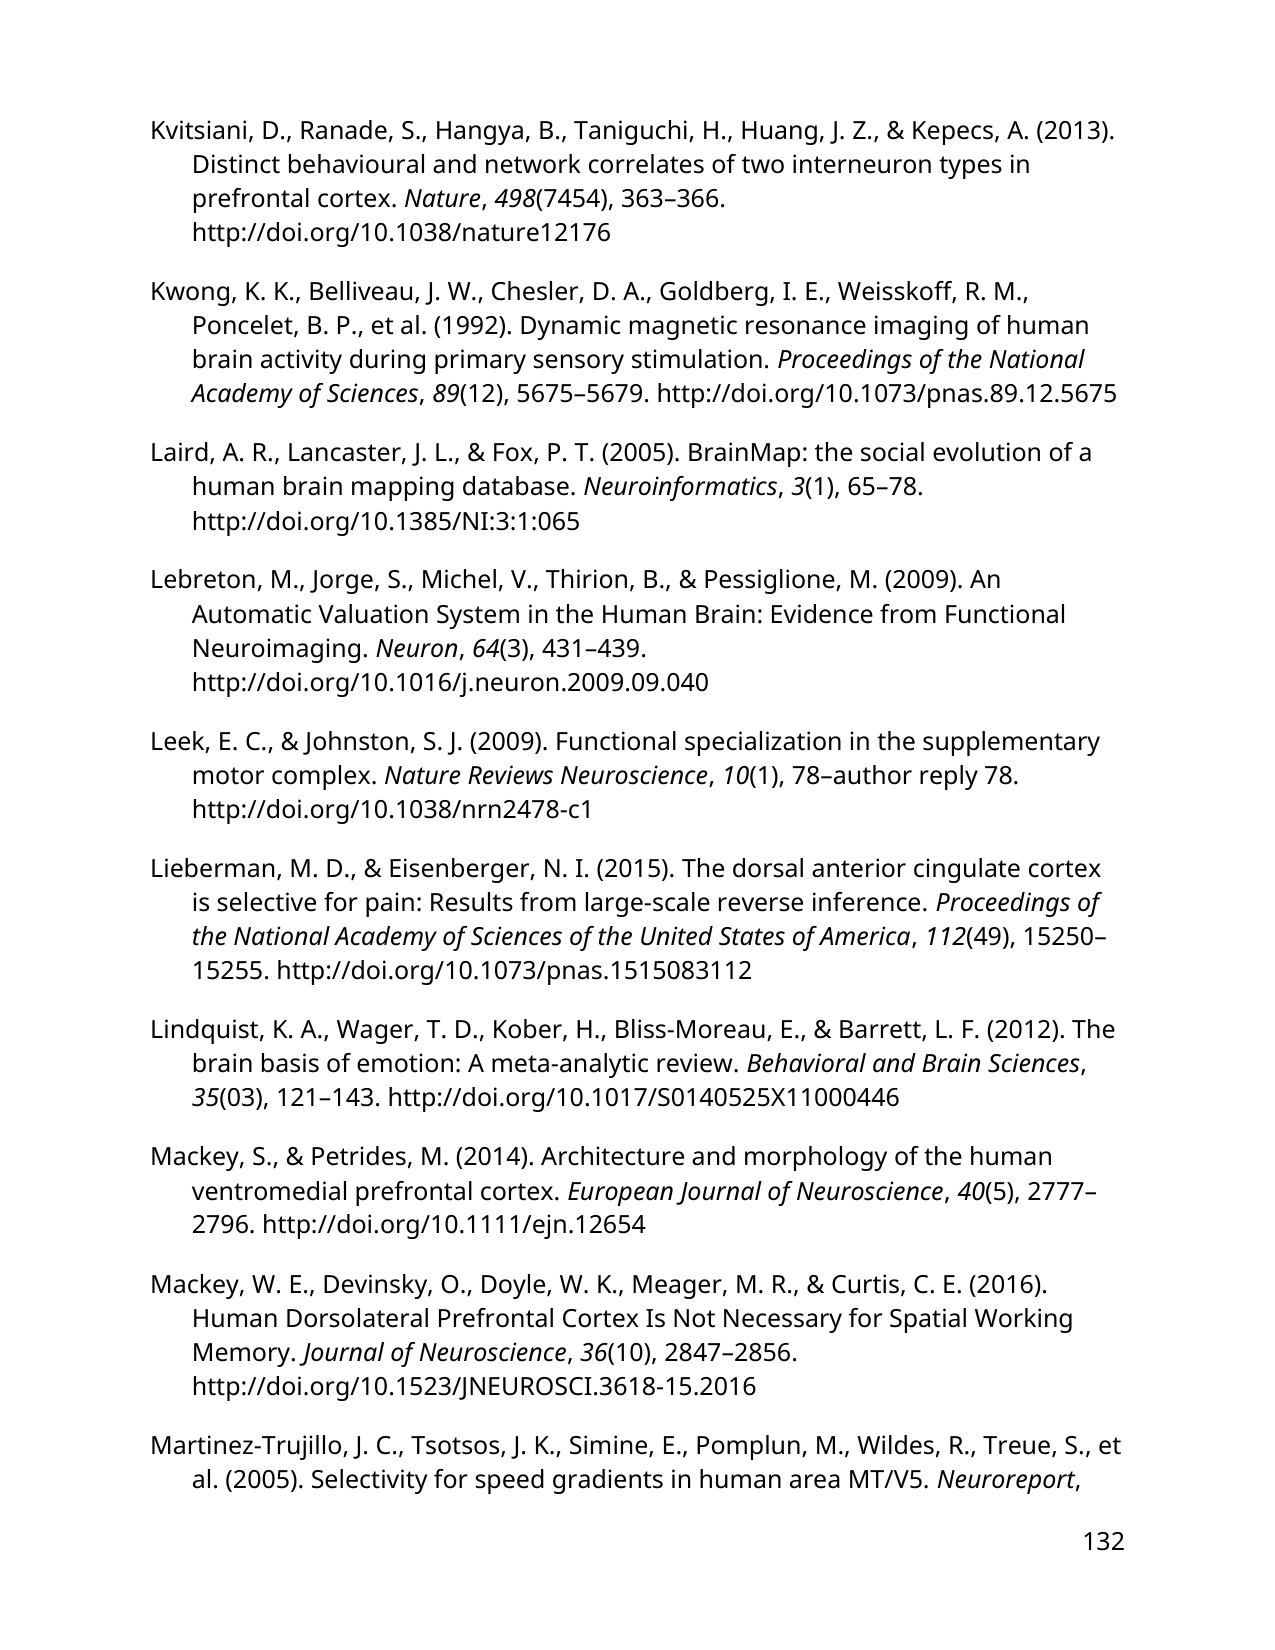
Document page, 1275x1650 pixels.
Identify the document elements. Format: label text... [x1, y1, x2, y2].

text Lindquist, K. A., Wager, T. D., Kober, H., Bliss-Moreau, E., & Barrett, L. F. (2012). The brain basis of emotion: A meta-analytic review. Behavioral and Brain Sciences, 35(03), 121–143. http://doi.org/10.1017/S0140525X11000446 [150, 1012, 1125, 1114]
text Laird, A. R., Lancaster, J. L., & Fox, P. T. (2005). BrainMap: the social evolution of a human brain mapping database. Neuroinformatics, 3(1), 65–78. http://doi.org/10.1385/NI:3:1:065 [150, 435, 1125, 537]
text Kvitsiani, D., Ranade, S., Hangya, B., Taniguchi, H., Huang, J. Z., & Kepecs, A. (2013). Distinct behavioural and network correlates of two interneuron types in prefrontal cortex. Nature, 498(7454), 363–366. http://doi.org/10.1038/nature12176 [150, 112, 1125, 249]
text Kwong, K. K., Belliveau, J. W., Chesler, D. A., Goldberg, I. E., Weisskoff, R. M., Poncelet, B. P., et al. (1992). Dynamic magnetic resonance imaging of human brain activity during primary sensory stimulation. Proceedings of the National Academy of Sciences, 89(12), 5675–5679. http://doi.org/10.1073/pnas.89.12.5675 [150, 274, 1125, 410]
text Mackey, S., & Petrides, M. (2014). Architecture and morphology of the human ventromedial prefrontal cortex. European Journal of Neuroscience, 40(5), 2777–2796. http://doi.org/10.1111/ejn.12654 [150, 1139, 1125, 1241]
text Lieberman, M. D., & Eisenberger, N. I. (2015). The dorsal anterior cingulate cortex is selective for pain: Results from large-scale reverse inference. Proceedings of the National Academy of Sciences of the United States of America, 112(49), 15250–15255. http://doi.org/10.1073/pnas.1515083112 [150, 851, 1125, 987]
text Mackey, W. E., Devinsky, O., Doyle, W. K., Meager, M. R., & Curtis, C. E. (2016). Human Dorsolateral Prefrontal Cortex Is Not Necessary for Spatial Working Memory. Journal of Neuroscience, 36(10), 2847–2856. http://doi.org/10.1523/JNEUROSCI.3618-15.2016 [150, 1266, 1125, 1402]
text Leek, E. C., & Johnston, S. J. (2009). Functional specialization in the supplementary motor complex. Nature Reviews Neuroscience, 10(1), 78–author reply 78. http://doi.org/10.1038/nrn2478-c1 [150, 723, 1125, 826]
text Lebreton, M., Jorge, S., Michel, V., Thirion, B., & Pessiglione, M. (2009). An Automatic Valuation System in the Human Brain: Evidence from Functional Neuroimaging. Neuron, 64(3), 431–439. http://doi.org/10.1016/j.neuron.2009.09.040 [150, 562, 1125, 698]
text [150, 1427, 1125, 1496]
